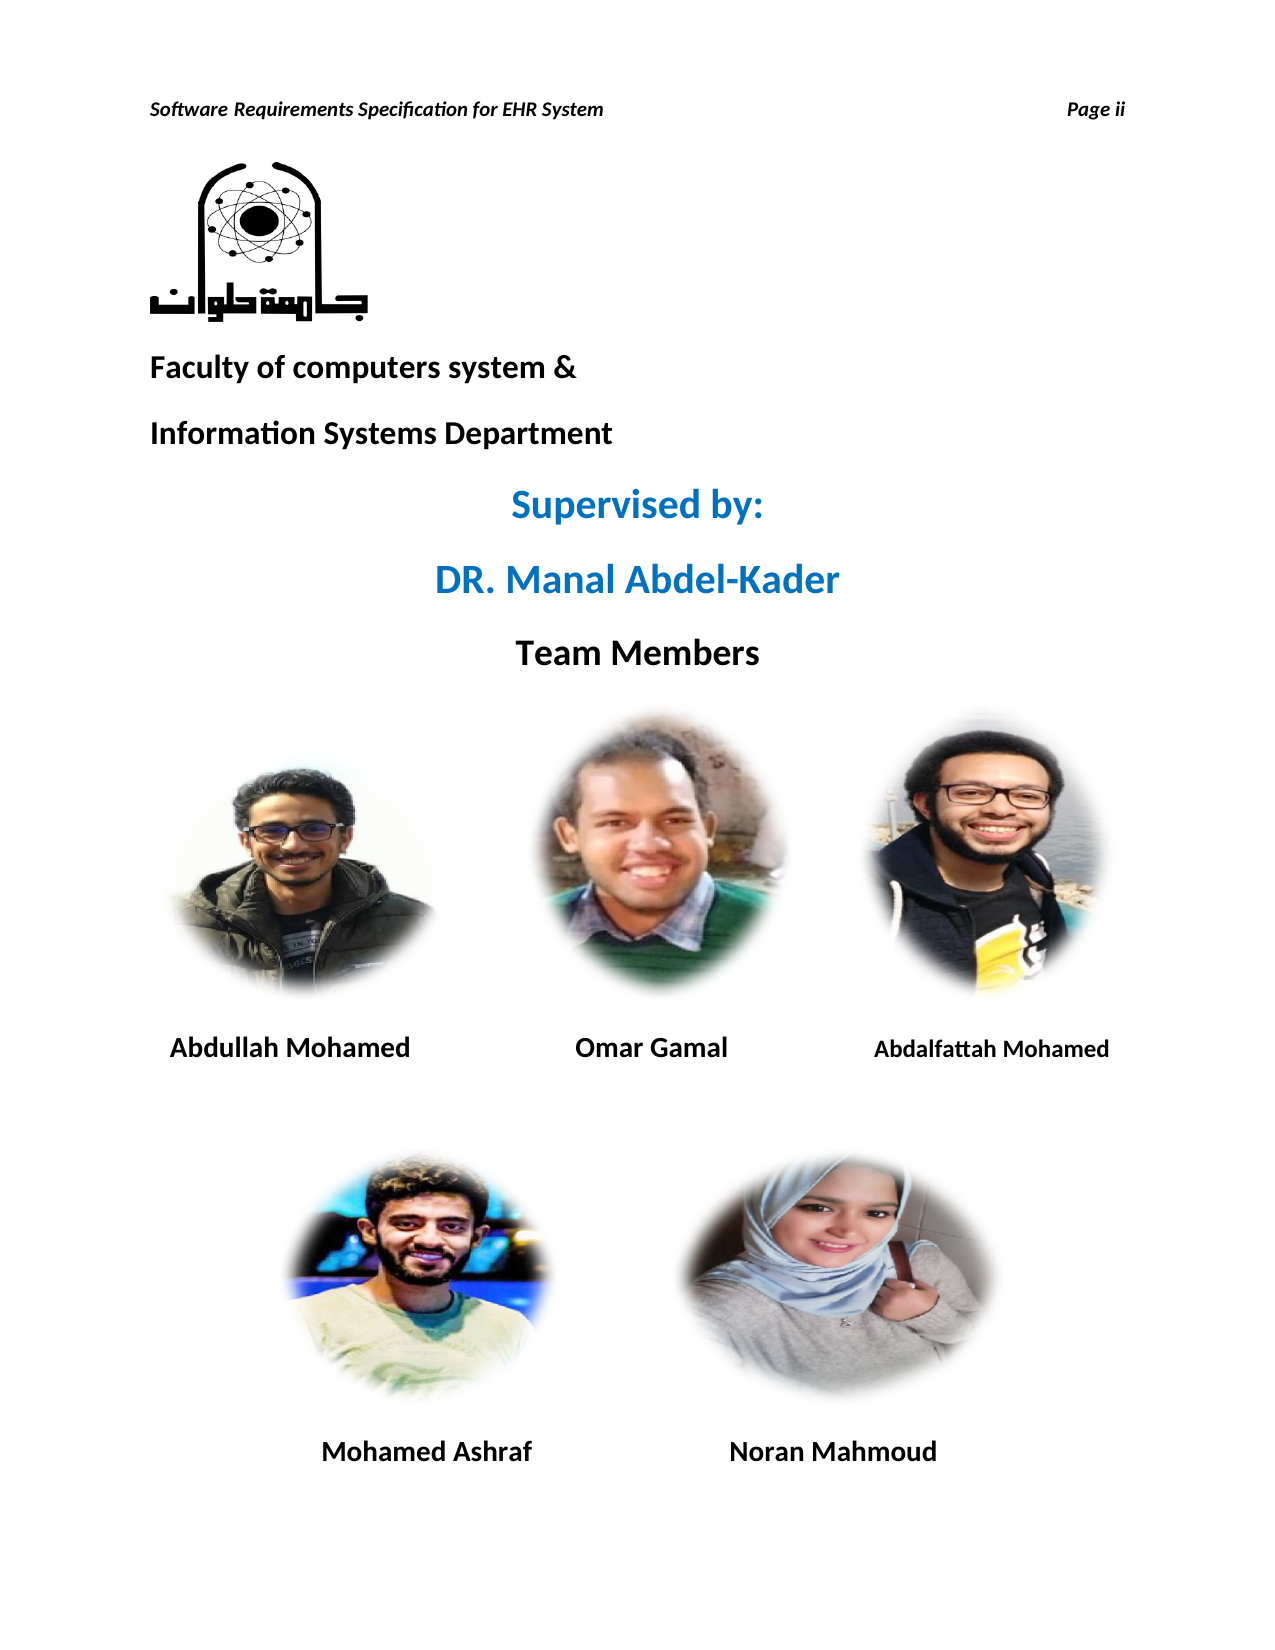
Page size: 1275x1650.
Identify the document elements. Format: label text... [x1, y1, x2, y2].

text DR. Manal Abdel-Kader [150, 553, 1125, 604]
picture [700, 1176, 978, 1378]
picture [182, 775, 425, 973]
picture [150, 162, 368, 322]
text Mohamed Ashraf Noran Mahmoud [150, 1433, 1125, 1469]
picture [555, 732, 765, 973]
text Team Members [150, 629, 1125, 675]
picture [886, 733, 1088, 972]
text Faculty of computers system & [150, 346, 1125, 387]
text Abdullah Mohamed Omar Gamal Abdalfattah Mohamed [150, 1029, 1125, 1065]
text Information Systems Department [150, 412, 1125, 453]
picture [307, 1177, 530, 1378]
text Supervised by: [150, 478, 1125, 528]
